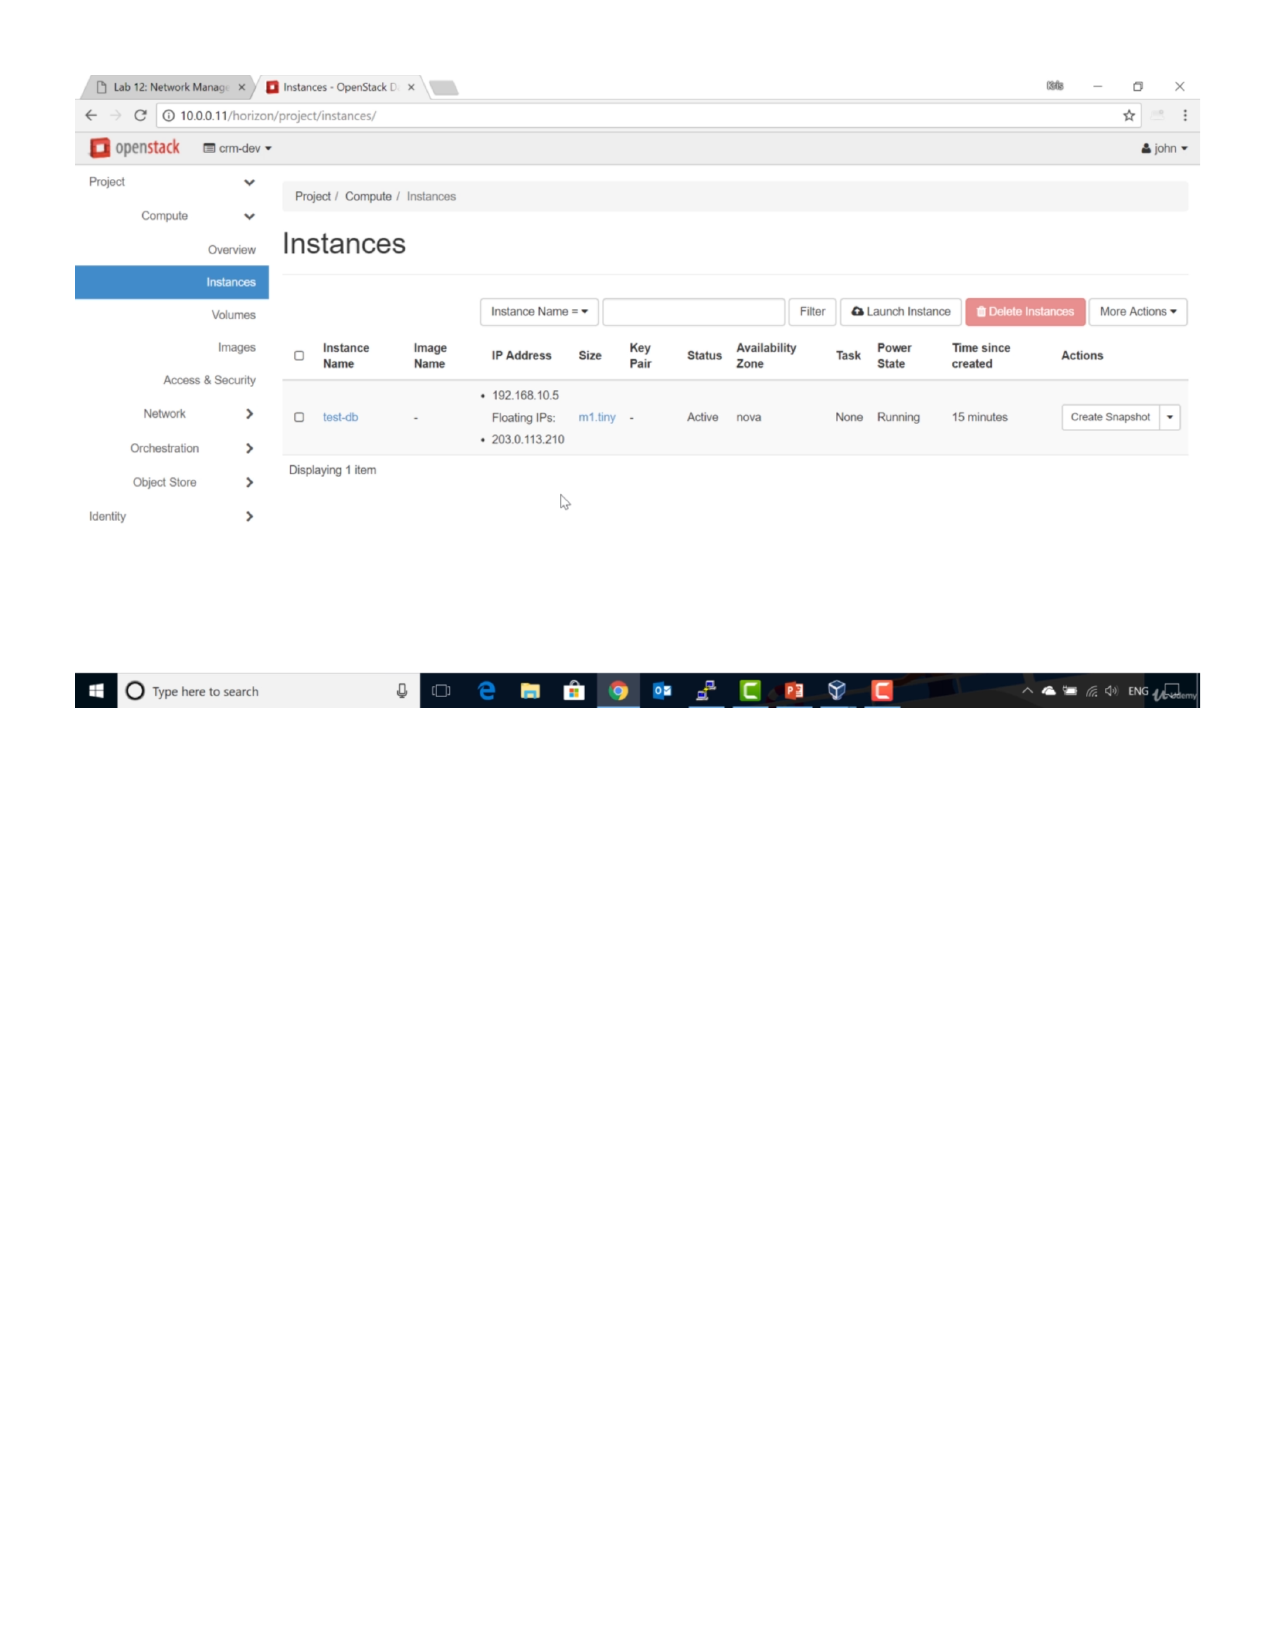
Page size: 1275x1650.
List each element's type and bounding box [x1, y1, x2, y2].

picture [75, 75, 1200, 708]
